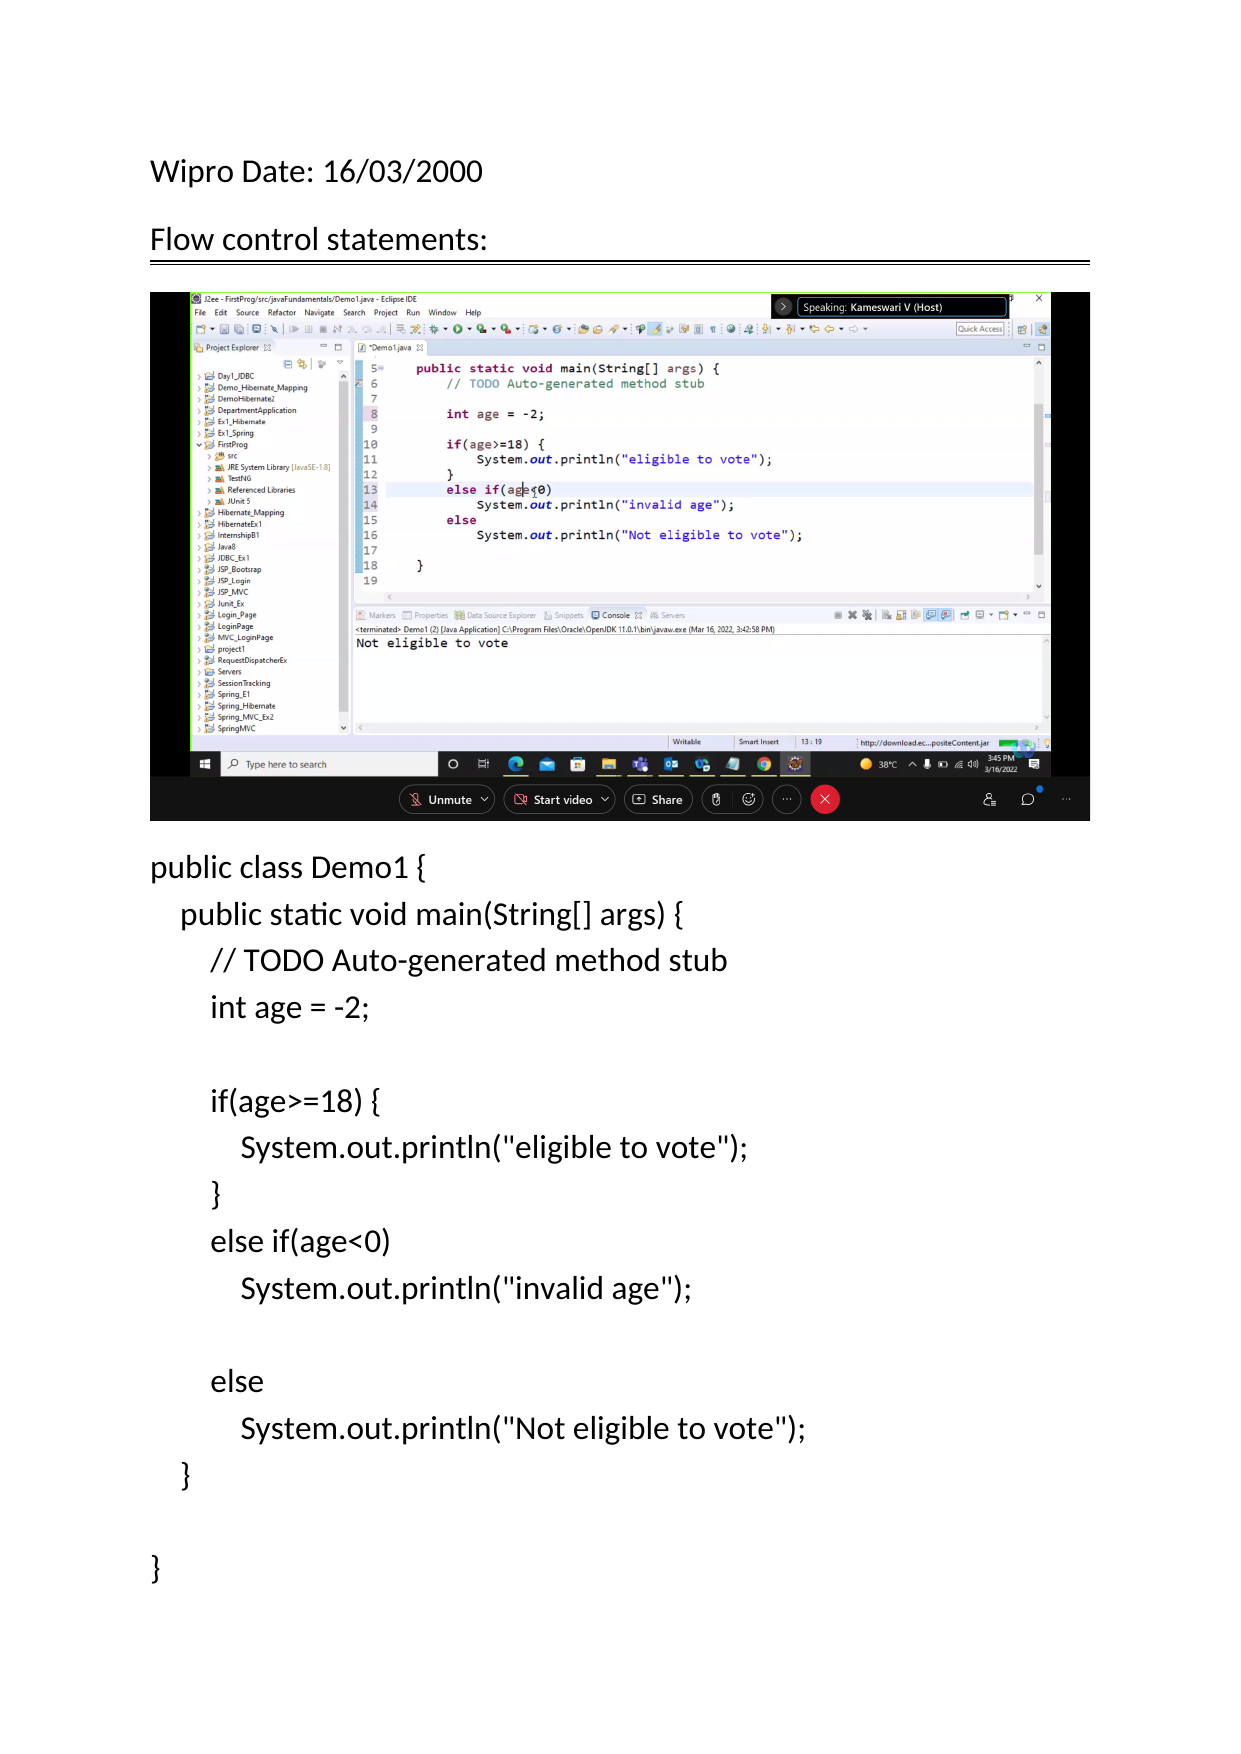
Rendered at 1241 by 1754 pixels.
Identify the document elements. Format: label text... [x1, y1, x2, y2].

text Wipro Date: 16/03/2000 [150, 150, 1090, 191]
text Flow control statements: [150, 218, 1090, 260]
text public class Demo1 { public static void main(String[] args) { // TODO Auto-generated method stub int age = -2; if(age>=18) { System.out.println("eligible to vote"); } else if(age<0) System.out.println("invalid age"); else System.out.println("Not eligible to vote"); } } [150, 846, 1090, 1588]
picture [150, 292, 1091, 821]
